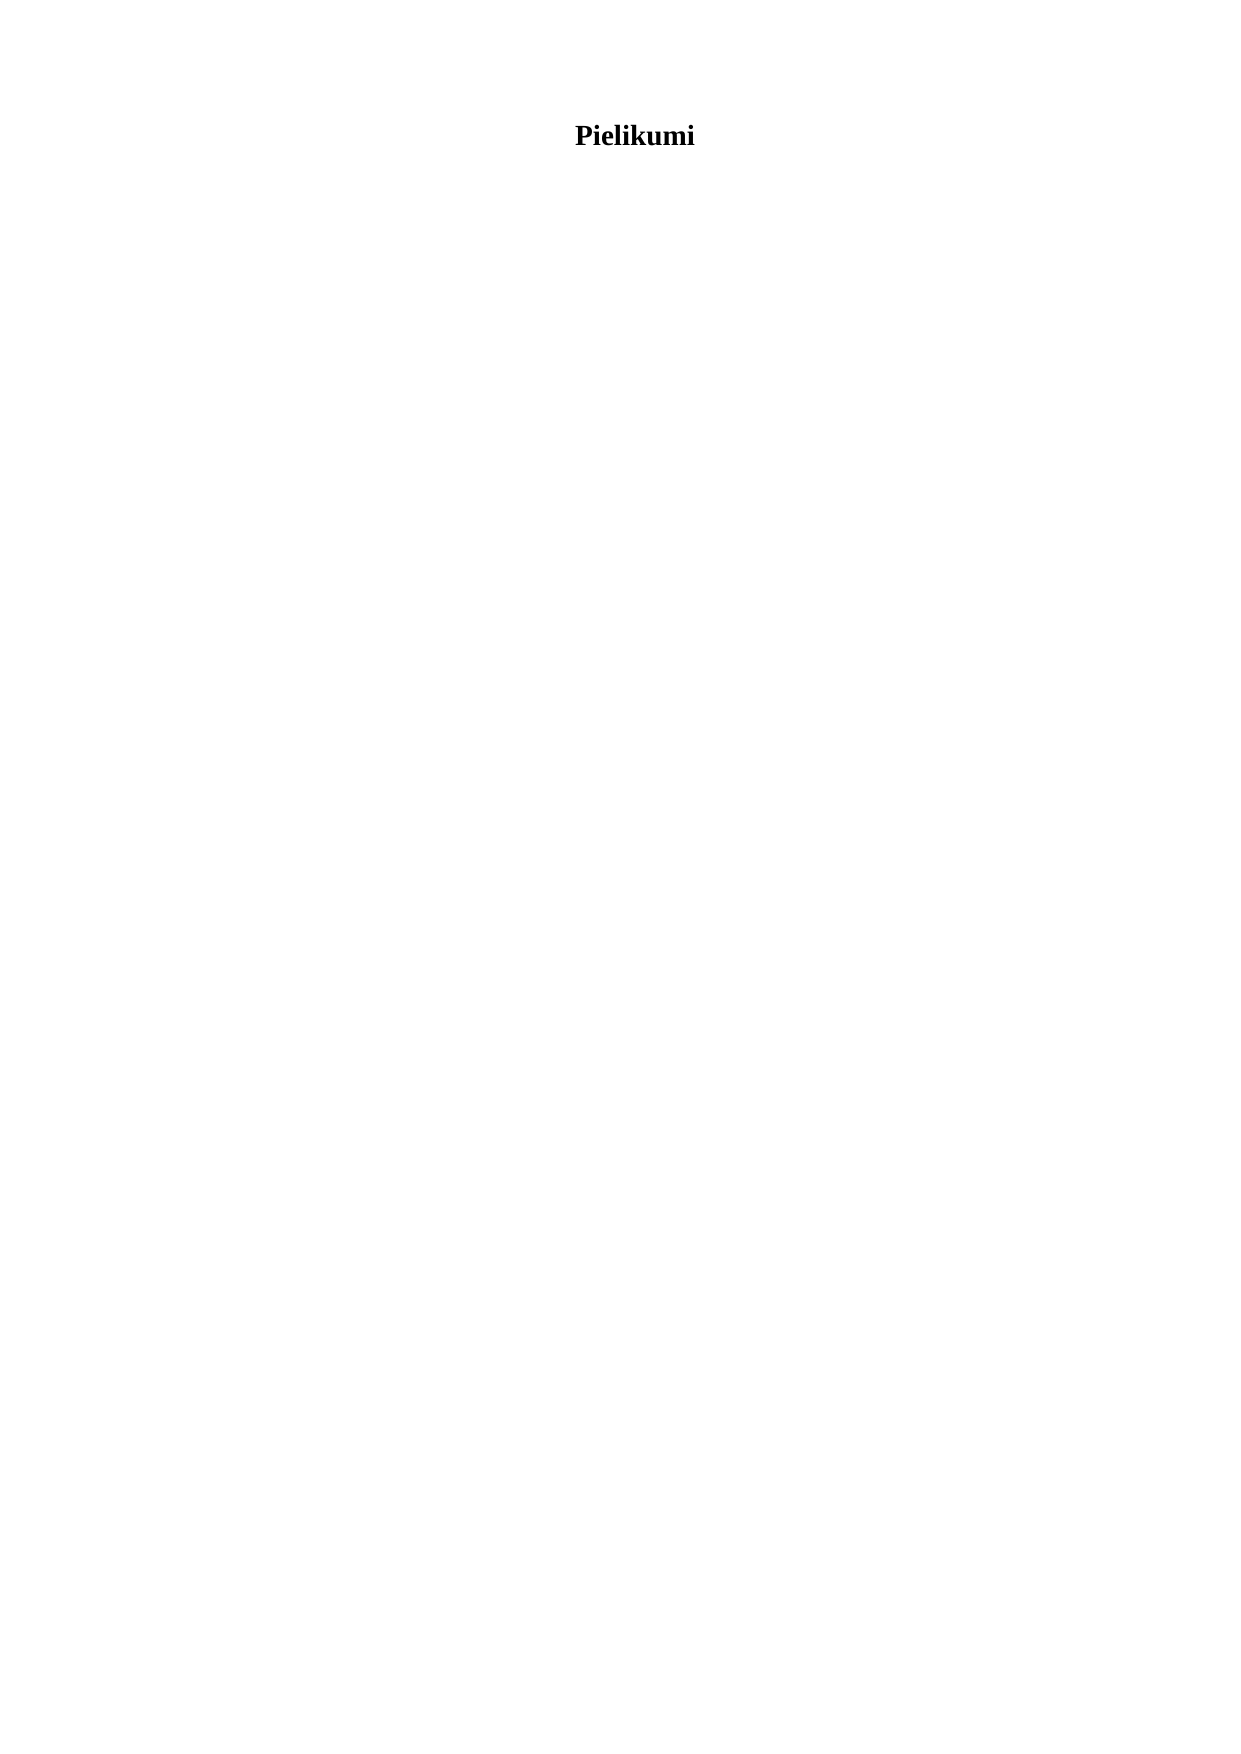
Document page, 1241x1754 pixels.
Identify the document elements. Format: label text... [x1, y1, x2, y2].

subtitle Pielikumi [148, 118, 1122, 152]
